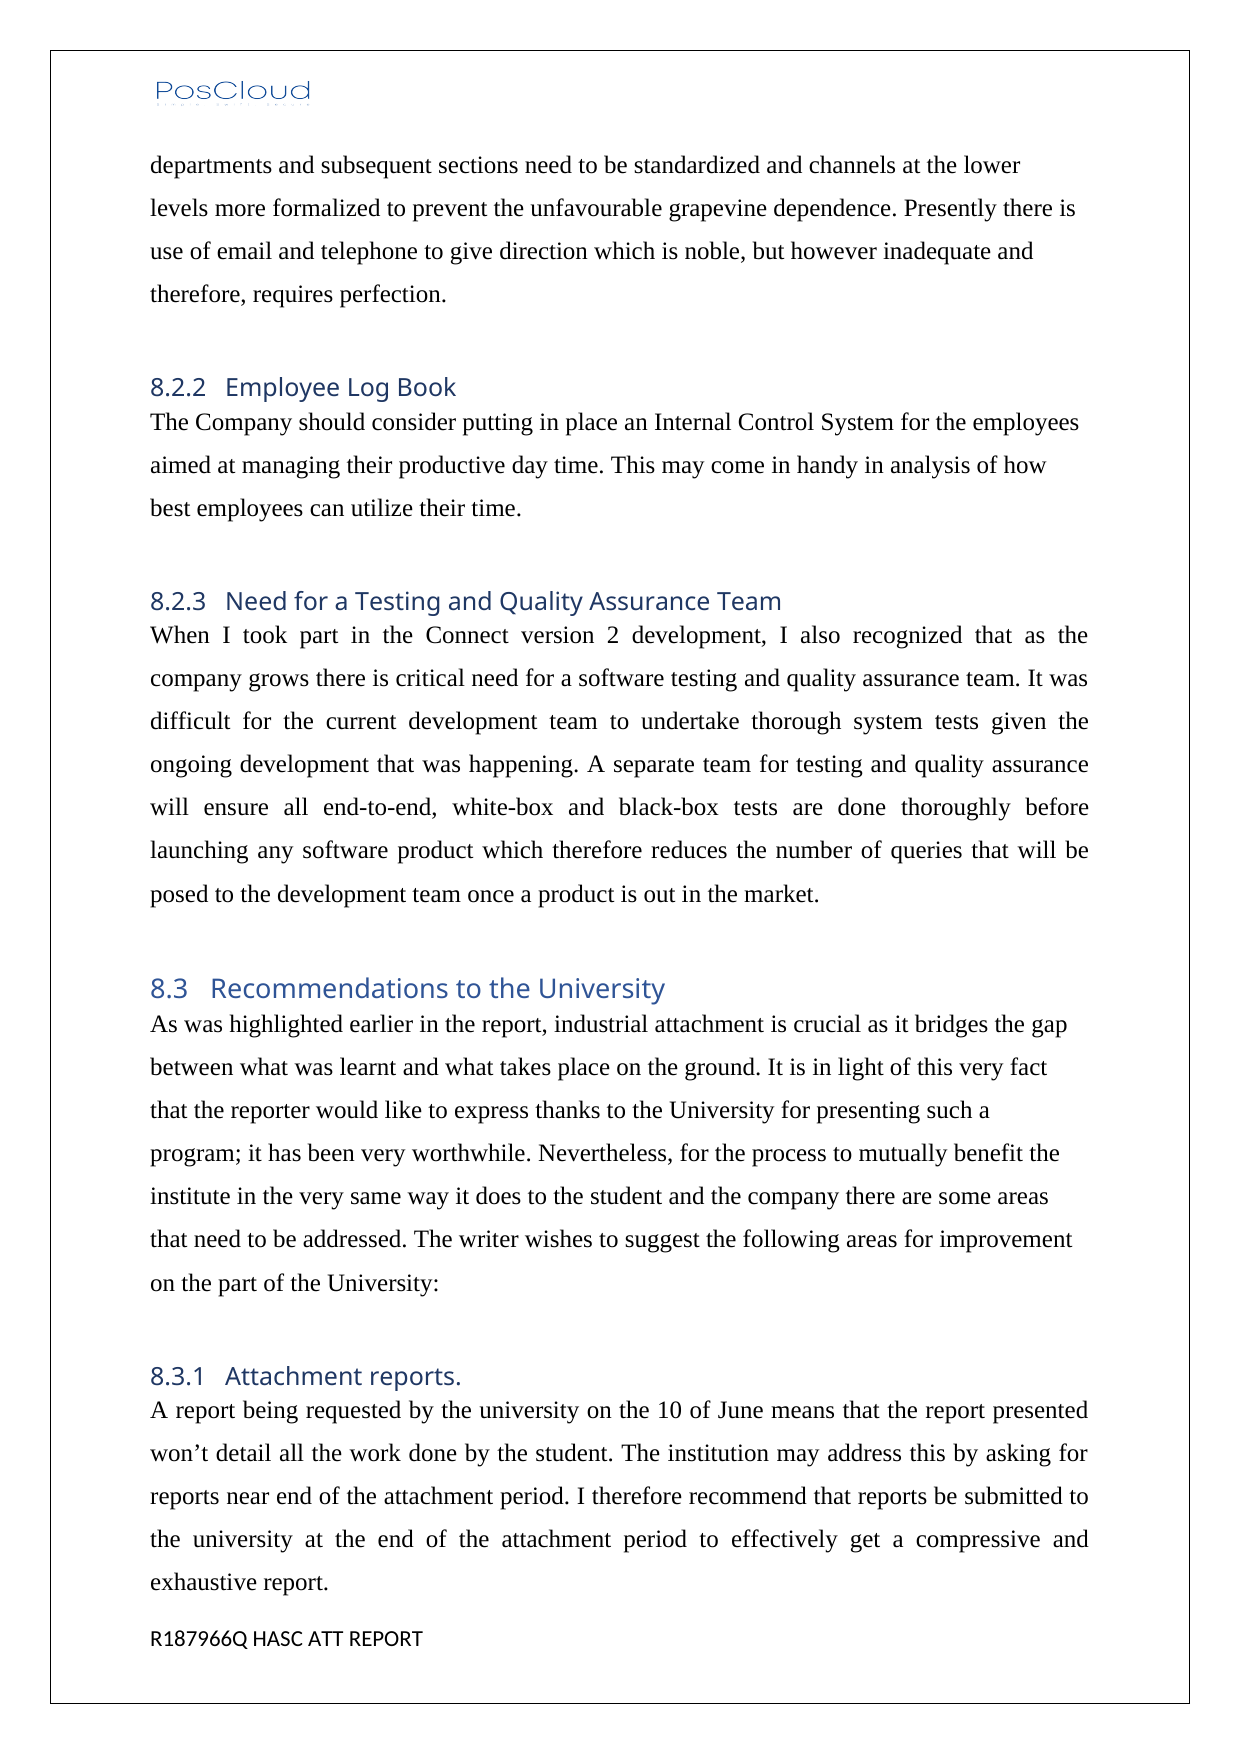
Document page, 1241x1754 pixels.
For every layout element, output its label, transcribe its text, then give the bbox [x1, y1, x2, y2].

picture [150, 73, 316, 114]
text therefore, requires perfection. [150, 279, 1090, 308]
subtitle Need for a Testing and Quality Assurance Team [150, 583, 1090, 617]
subtitle Attachment reports. [150, 1358, 1090, 1392]
text best employees can utilize their time. [150, 493, 1090, 522]
text use of email and telephone to give direction which is noble, but however inadequate and [150, 236, 1090, 265]
subtitle Employee Log Book [150, 370, 1090, 404]
text The Company should consider putting in place an Internal Control System for the employees [150, 407, 1090, 435]
text on the part of the University: [150, 1268, 1090, 1296]
text A report being requested by the university on the 10 of June means that the report presented won’t detail all the work done by the student. The institution may address this by asking for reports near end of the attachment period. I therefore recommend that reports be submitted to the university at the end of the attachment period to effectively get a compressive and exhaustive report. [150, 1395, 1090, 1596]
text that need to be addressed. The writer wishes to suggest the following areas for improvement [150, 1224, 1090, 1253]
text When I took part in the Connect version 2 development, I also recognized that as the company grows there is critical need for a software testing and quality assurance team. It was difficult for the current development team to undertake thorough system tests given the ongoing development that was happening. A separate team for testing and quality assurance will ensure all end-to-end, white-box and black-box tests are done thoroughly before launching any software product which therefore reduces the number of queries that will be posed to the development team once a product is out in the market. [150, 620, 1090, 907]
text institute in the very same way it does to the student and the company there are some areas [150, 1181, 1090, 1210]
text departments and subsequent sections need to be standardized and channels at the lower [150, 150, 1090, 179]
text aimed at managing their productive day time. This may come in handy in analysis of how [150, 450, 1090, 478]
text between what was learnt and what takes place on the ground. It is in light of this very fact [150, 1052, 1090, 1081]
text program; it has been very worthwhile. Nevertheless, for the process to mutually benefit the [150, 1138, 1090, 1167]
text As was highlighted earlier in the report, industrial attachment is crucial as it bridges the gap [150, 1009, 1090, 1038]
text that the reporter would like to express thanks to the University for presenting such a [150, 1095, 1090, 1124]
subtitle Recommendations to the University [150, 969, 1090, 1006]
text levels more formalized to prevent the unfavourable grapevine dependence. Presently there is [150, 193, 1090, 222]
